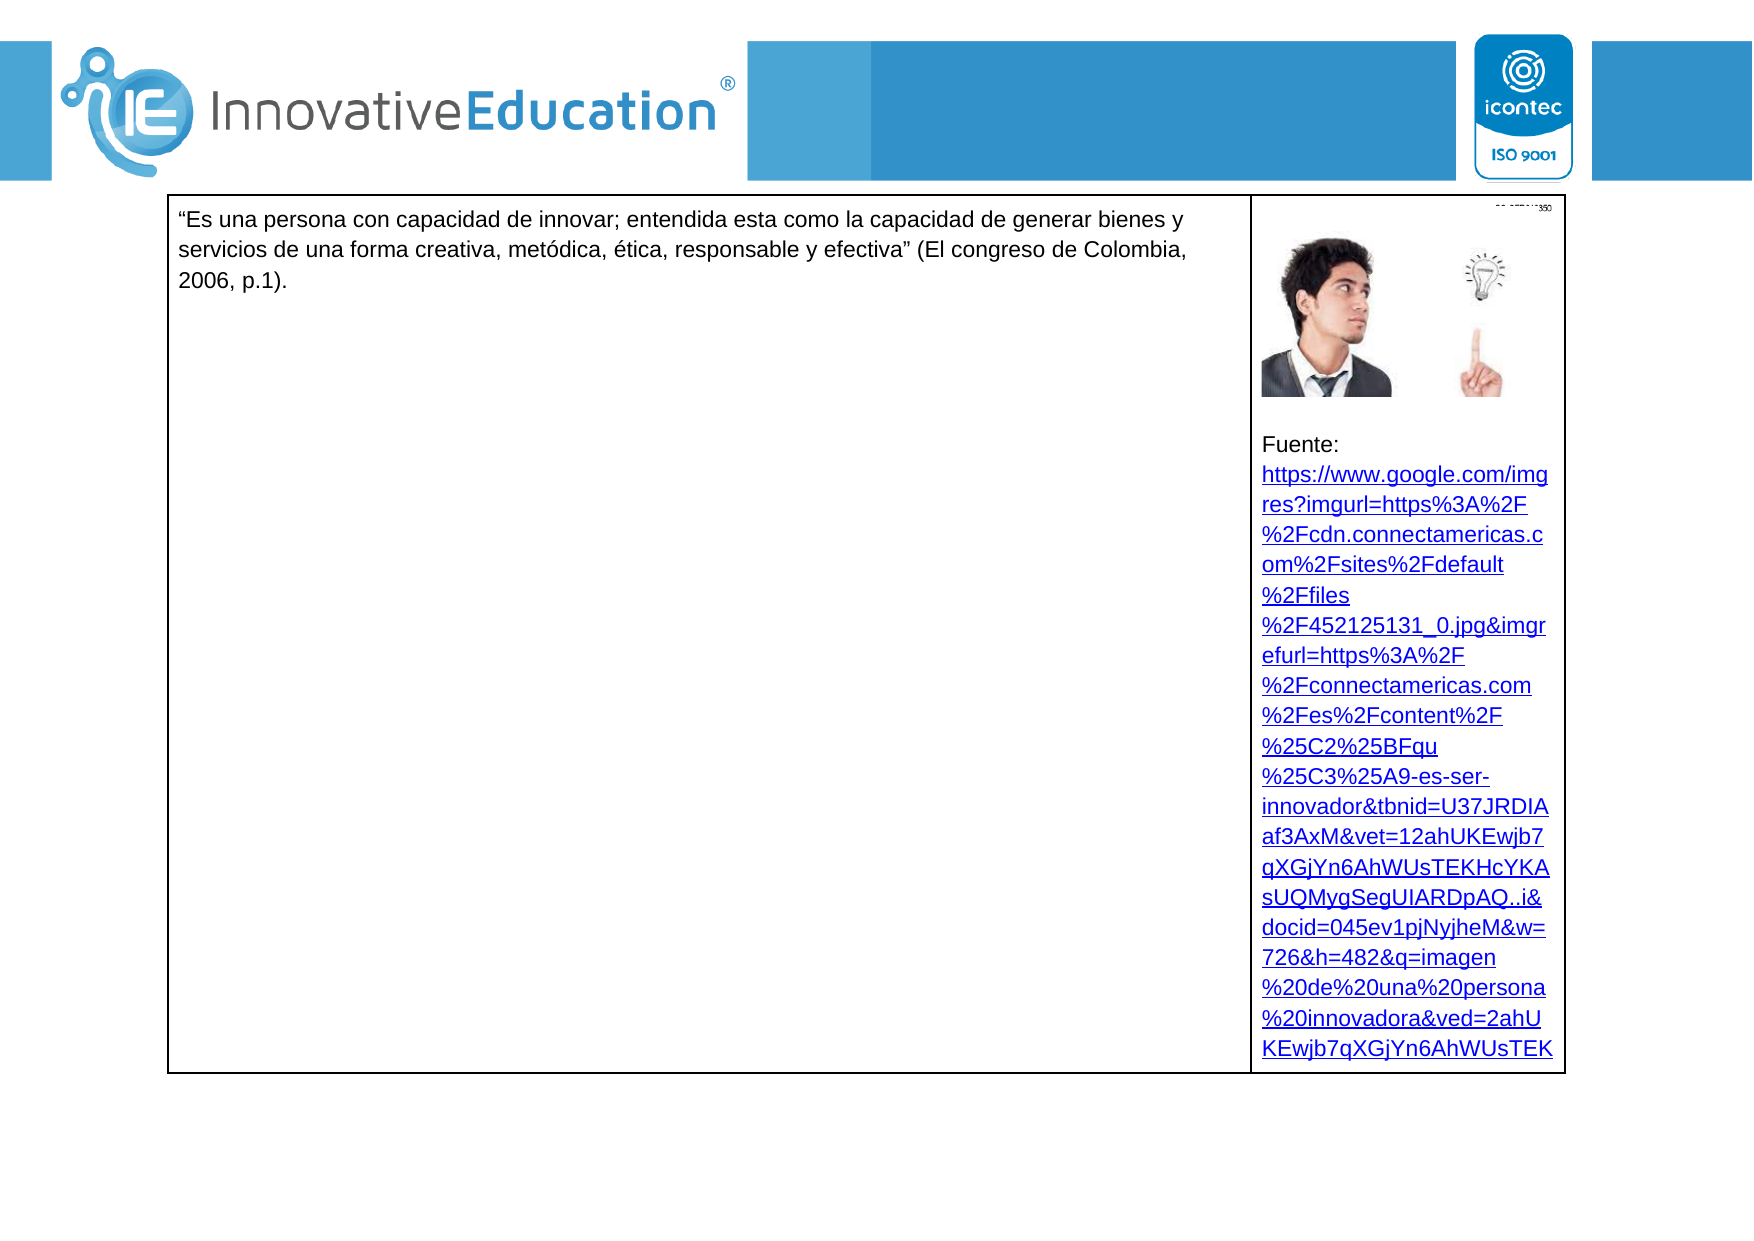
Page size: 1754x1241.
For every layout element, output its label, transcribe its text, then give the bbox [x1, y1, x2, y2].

picture [1471, 32, 1576, 214]
picture [1261, 206, 1539, 397]
picture [1592, 28, 1752, 194]
picture [0, 28, 1456, 194]
